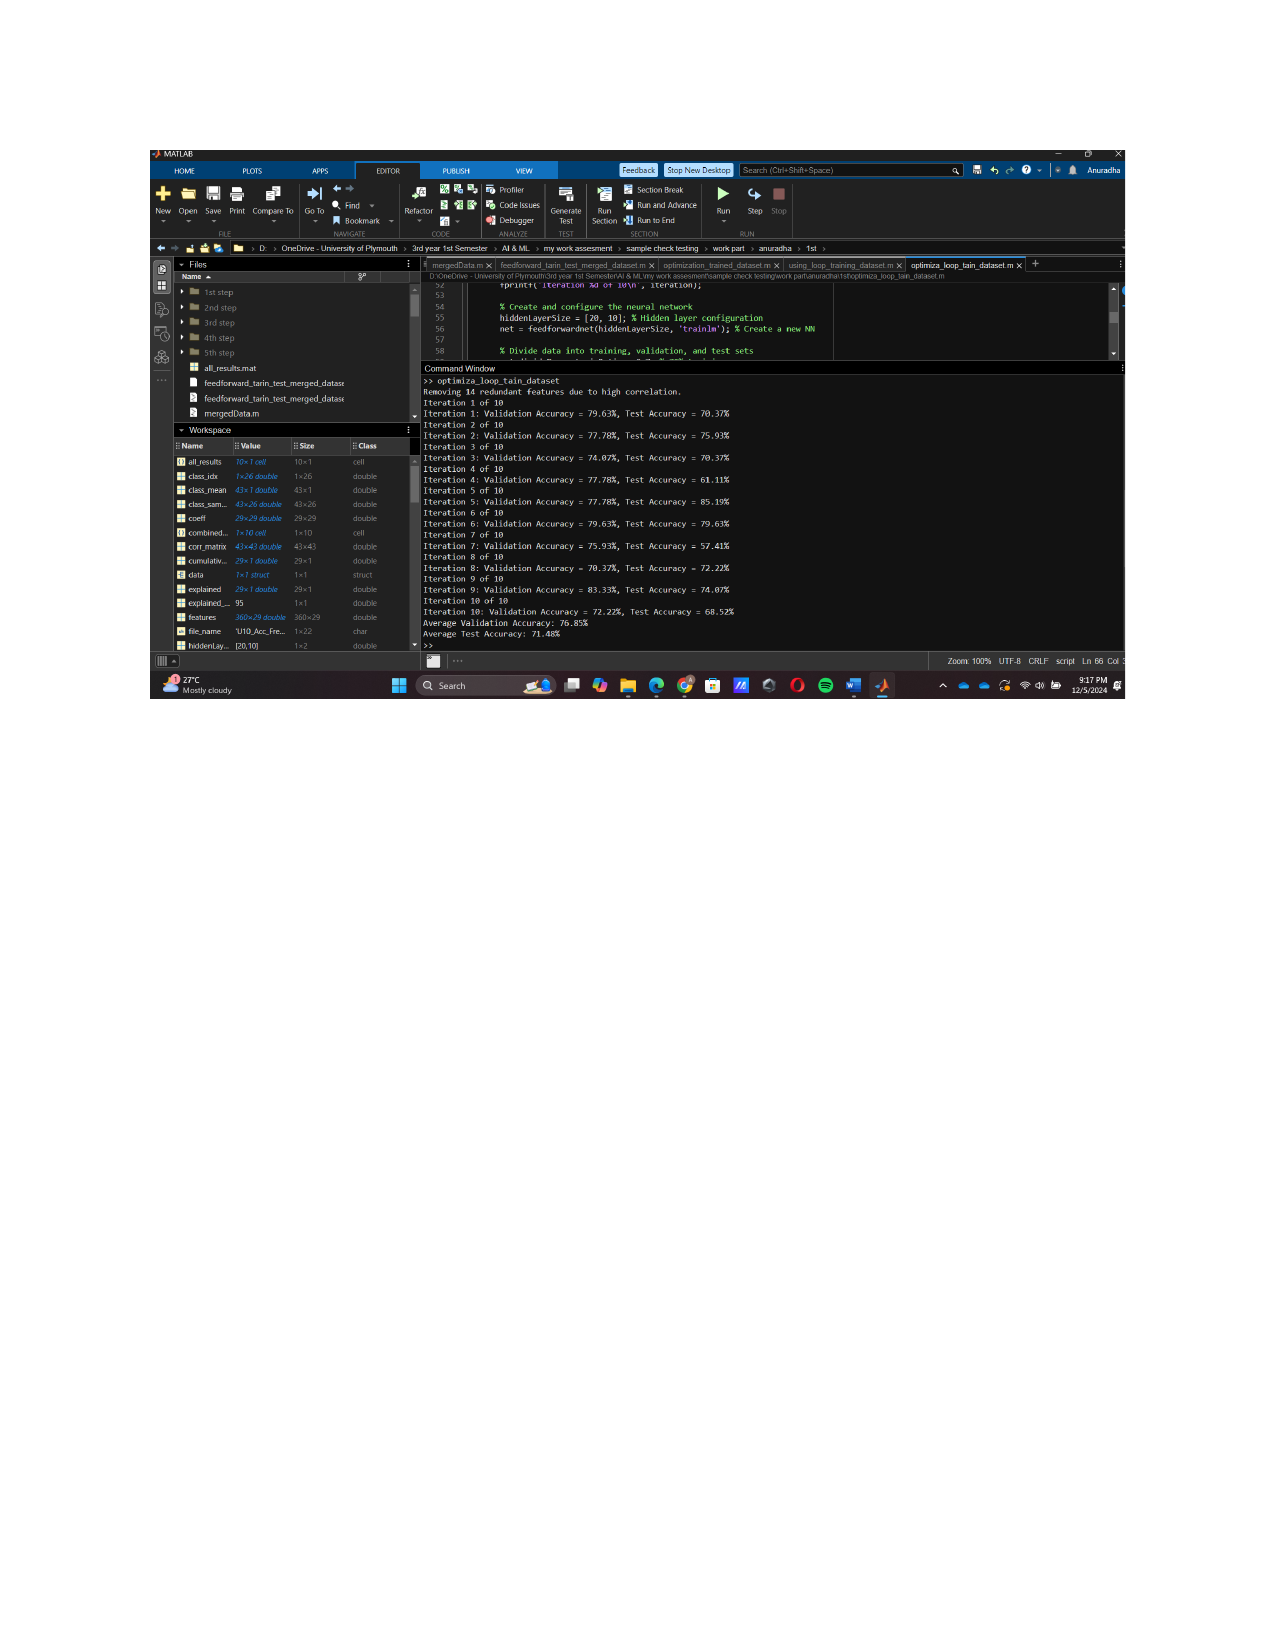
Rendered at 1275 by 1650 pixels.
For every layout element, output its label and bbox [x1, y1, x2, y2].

picture [150, 150, 1125, 699]
